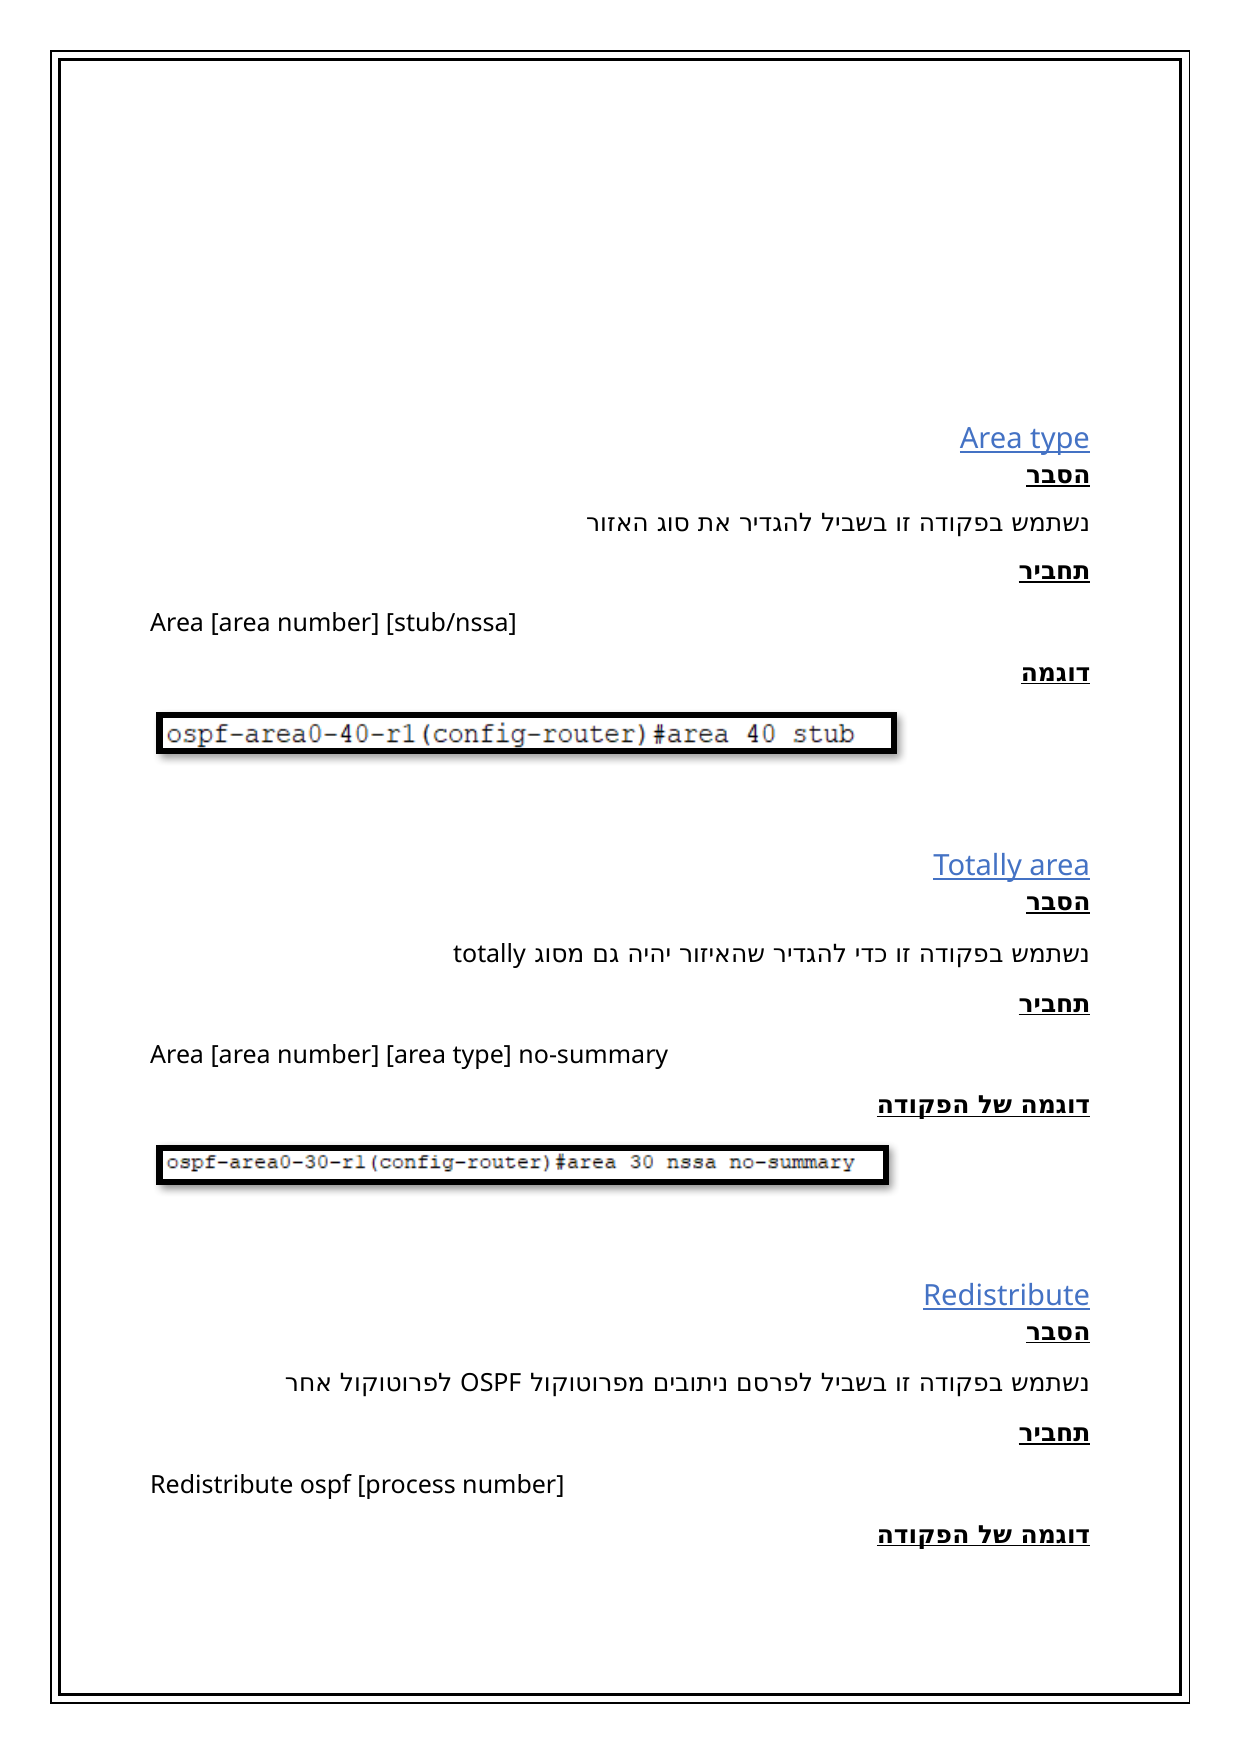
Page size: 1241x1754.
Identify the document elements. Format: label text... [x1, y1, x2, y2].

text נשתמש בפקודה זו בשביל להגדיר את סוג האזור [150, 508, 1090, 537]
text נשתמש בפקודה זו כדי להגדיר שהאיזור יהיה גם מסוג totally [150, 935, 1090, 969]
text Area [area number] [stub/nssa] [150, 604, 1090, 638]
text הסבר [150, 460, 1090, 489]
picture [163, 718, 891, 748]
text Area [area number] [area type] no-summary [150, 1037, 1090, 1071]
text Redistribute ospf [process number] [150, 1466, 1090, 1501]
text תחביר [150, 989, 1090, 1018]
text תחביר [150, 556, 1090, 585]
text דוגמה של הפקודה [150, 1090, 1090, 1119]
text הסבר [150, 887, 1090, 916]
text נשתמש בפקודה זו בשביל לפרסם ניתובים מפרוטוקול OSPF לפרוטוקול אחר [150, 1365, 1090, 1399]
subtitle Area type [150, 417, 1090, 457]
text תחביר [150, 1418, 1090, 1447]
subtitle Totally area [150, 844, 1090, 884]
picture [163, 1151, 883, 1179]
text הסבר [150, 1317, 1090, 1346]
subtitle Redistribute [150, 1274, 1090, 1314]
text דוגמה [150, 658, 1090, 687]
text דוגמה של הפקודה [150, 1520, 1090, 1549]
